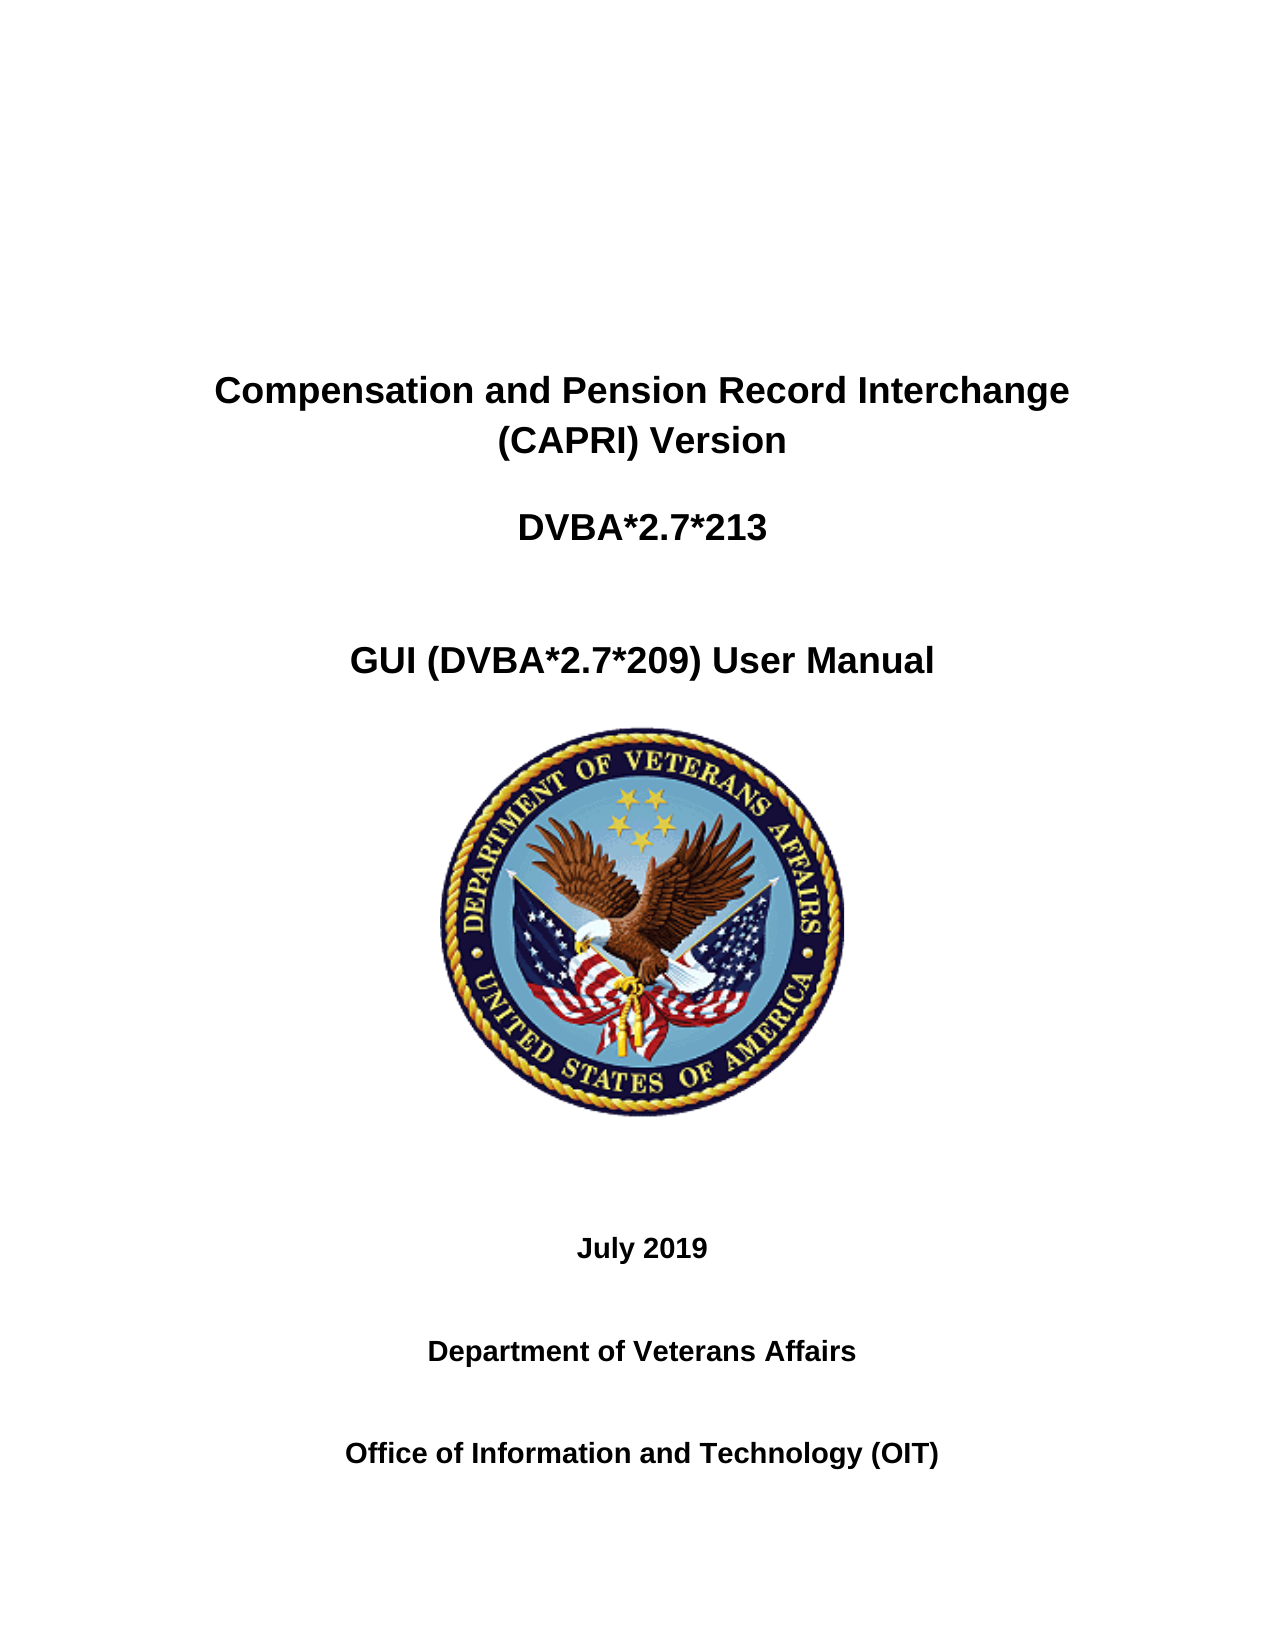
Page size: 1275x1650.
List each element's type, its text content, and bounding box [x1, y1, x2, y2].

text July 2019 [141, 1232, 1144, 1265]
text Department of Veterans Affairs [141, 1334, 1144, 1367]
text Office of Information and Technology (OIT) [141, 1436, 1144, 1469]
title DVBA*2.7*213 [141, 505, 1144, 548]
picture [440, 725, 845, 1119]
title GUI (DVBA*2.7*209) User Manual [141, 638, 1144, 681]
title Compensation and Pension Record Interchange (CAPRI) Version [141, 369, 1144, 461]
